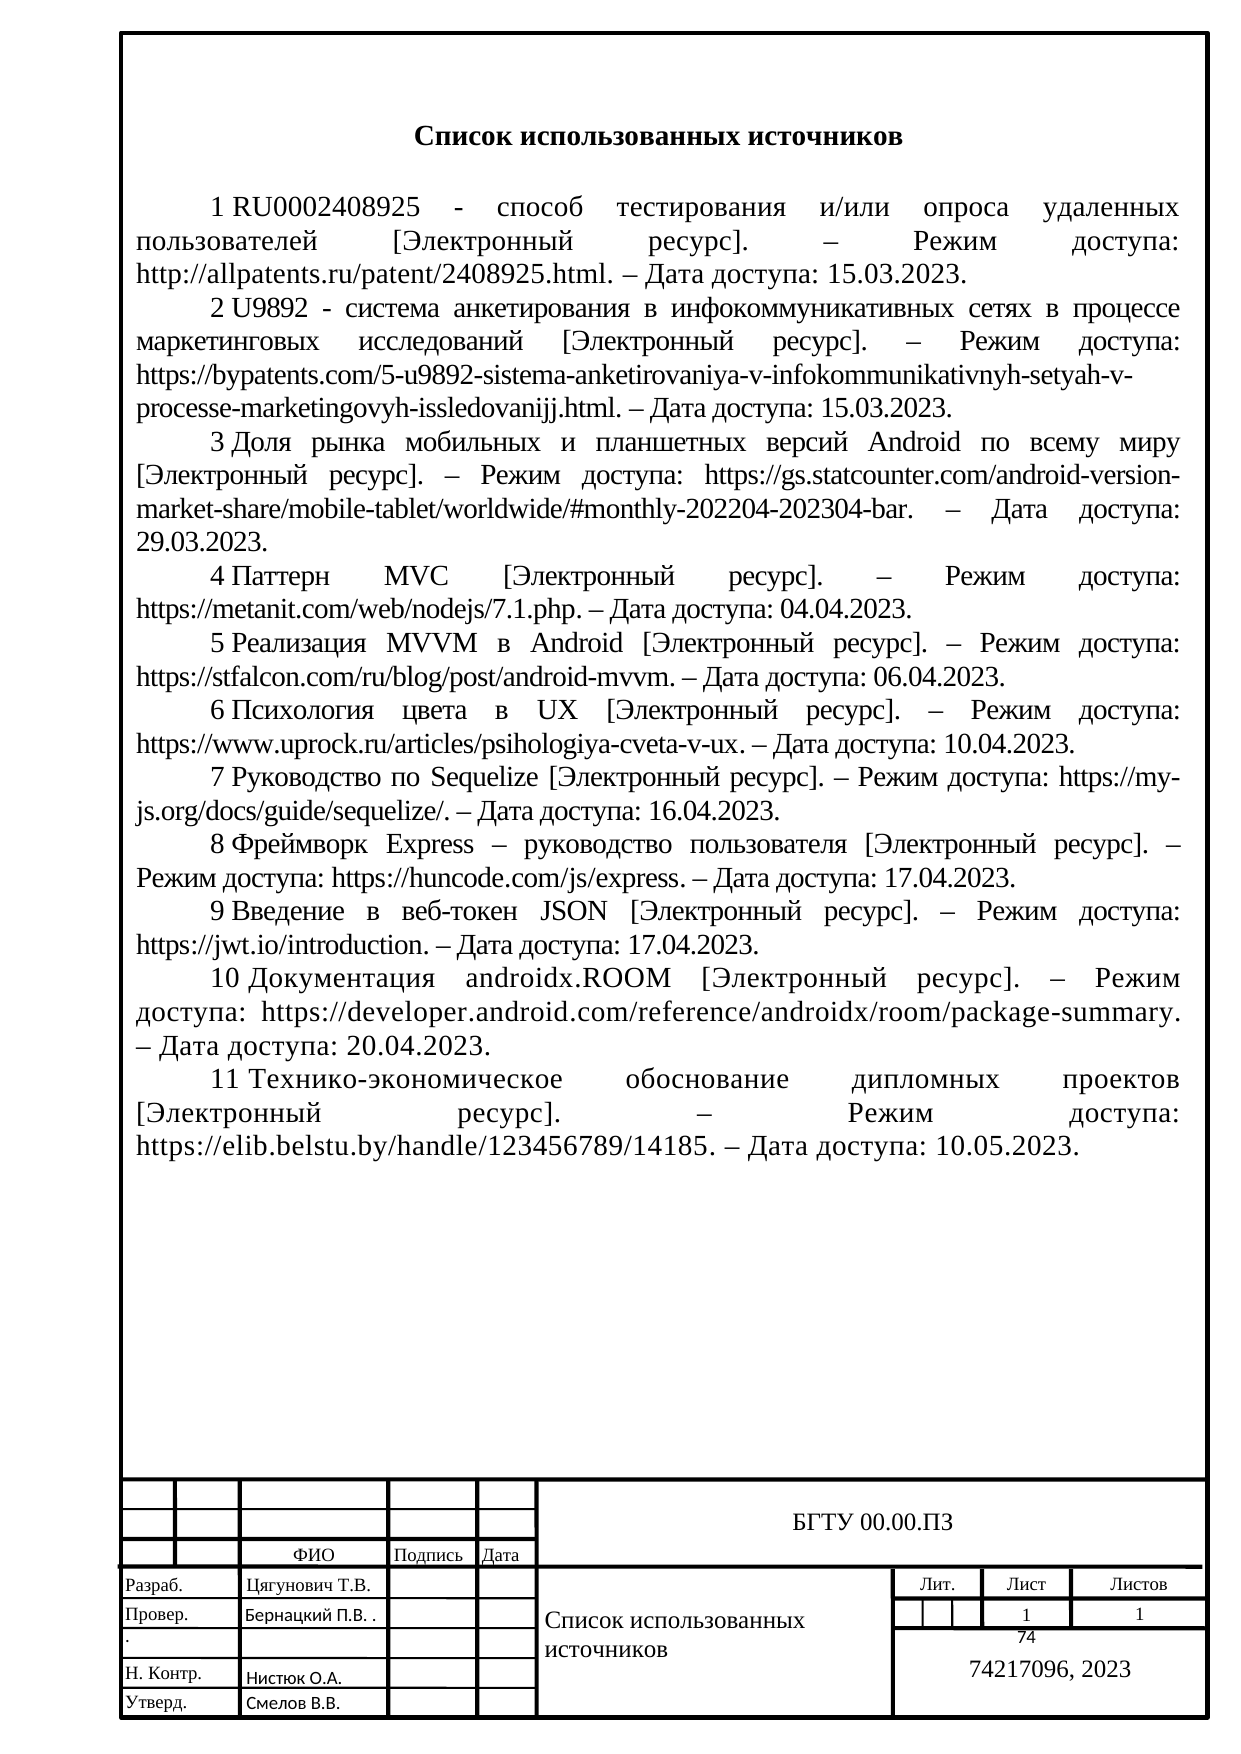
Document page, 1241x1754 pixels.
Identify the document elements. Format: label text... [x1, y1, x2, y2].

text Реализация MVVM в Android [Электронный ресурс]. – Режим доступа: https://stfalcon.com/ru/blog/post/android-mvvm. – Дата доступа: 06.04.2023. [136, 625, 1181, 692]
text Введение в веб-токен JSON [Электронный ресурс]. – Режим доступа: https://jwt.io/introduction. – Дата доступа: 17.04.2023. [136, 893, 1181, 961]
text U9892 - система анкетирования в инфокоммуникативных сетях в процессе маркетинговых исследований [Электронный ресурс]. – Режим доступа: https://bypatents.com/5-u9892-sistema-anketirovaniya-v-infokommunikativnyh-setyah-v-processe-marketingovyh-issledovanijj.html. – Дата доступа: 15.03.2023. [136, 290, 1181, 424]
text Документация androidx.ROOM [Электронный ресурс]. – Режим доступа: https://developer.android.com/reference/androidx/room/package-summary. – Дата доступа: 20.04.2023. [136, 961, 1181, 1061]
text Паттерн MVC [Электронный ресурс]. – Режим доступа: https://metanit.com/web/nodejs/7.1.php. – Дата доступа: 04.04.2023. [136, 558, 1181, 625]
text Доля рынка мобильных и планшетных версий Android по всему миру [Электронный ресурс]. – Режим доступа: https://gs.statcounter.com/android-version-market-share/mobile-tablet/worldwide/#monthly-202204-202304-bar. – Дата доступа: 29.03.2023. [136, 424, 1181, 558]
text Психология цвета в UX [Электронный ресурс]. – Режим доступа: https://www.uprock.ru/articles/psihologiya-cveta-v-ux. – Дата доступа: 10.04.2023. [136, 692, 1181, 759]
subtitle Список использованных источников [136, 118, 1181, 152]
text Фреймворк Express – руководство пользователя [Электронный ресурс]. – Режим доступа: https://huncode.com/js/express. – Дата доступа: 17.04.2023. [136, 826, 1181, 893]
text Руководство по Sequelize [Электронный ресурс]. – Режим доступа: https://my-js.org/docs/guide/sequelize/. – Дата доступа: 16.04.2023. [136, 759, 1181, 826]
text Технико-экономическое обоснование дипломных проектов [Электронный ресурс]. – Режим доступа: https://elib.belstu.by/handle/123456789/14185. – Дата доступа: 10.05.2023. [136, 1061, 1181, 1162]
text RU0002408925 - способ тестирования и/или опроса удаленных пользователей [Электронный ресурс]. – Режим доступа: http://allpatents.ru/patent/2408925.html. – Дата доступа: 15.03.2023. [136, 189, 1181, 290]
